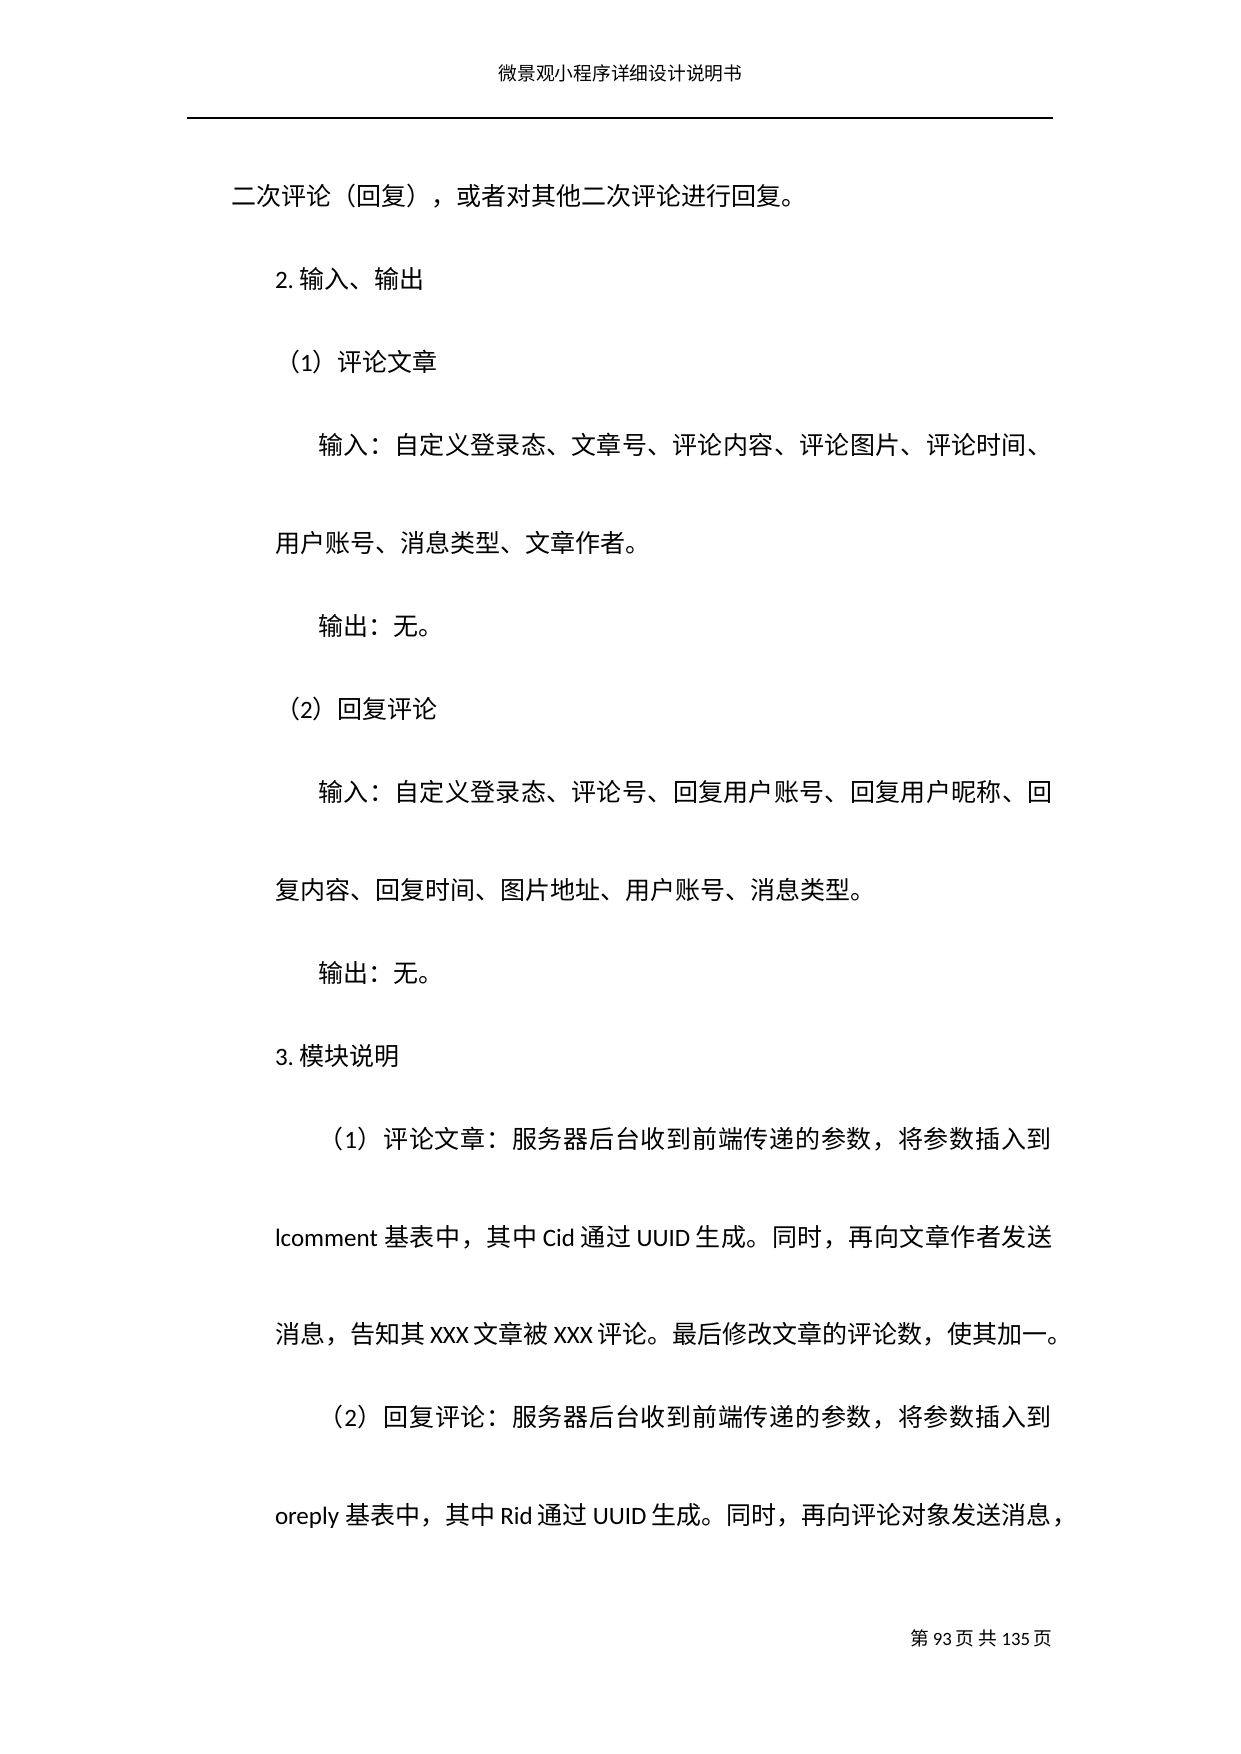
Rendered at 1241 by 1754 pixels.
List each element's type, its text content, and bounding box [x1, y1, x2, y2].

list 3. 模块说明 [275, 1022, 1053, 1087]
list （1）评论文章：服务器后台收到前端传递的参数，将参数插入到lcomment 基表中，其中Cid通过UUID生成。同时，再向文章作者发送消息，告知其XXX文章被XXX评论。最后修改文章的评论数，使其加一。 [275, 1105, 1053, 1365]
list （2）回复评论 [231, 675, 1053, 740]
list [275, 1383, 1053, 1546]
list 输入：自定义登录态、评论号、回复用户账号、回复用户昵称、回复内容、回复时间、图片地址、用户账号、消息类型。 [275, 758, 1053, 921]
list 2. 输入、输出 [275, 245, 1053, 310]
list 输入：自定义登录态、文章号、评论内容、评论图片、评论时间、用户账号、消息类型、文章作者。 [275, 411, 1053, 574]
list 输出：无。 [275, 939, 1053, 1004]
list （1）评论文章 [231, 328, 1053, 393]
list 输出：无。 [275, 592, 1053, 657]
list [231, 162, 1053, 227]
